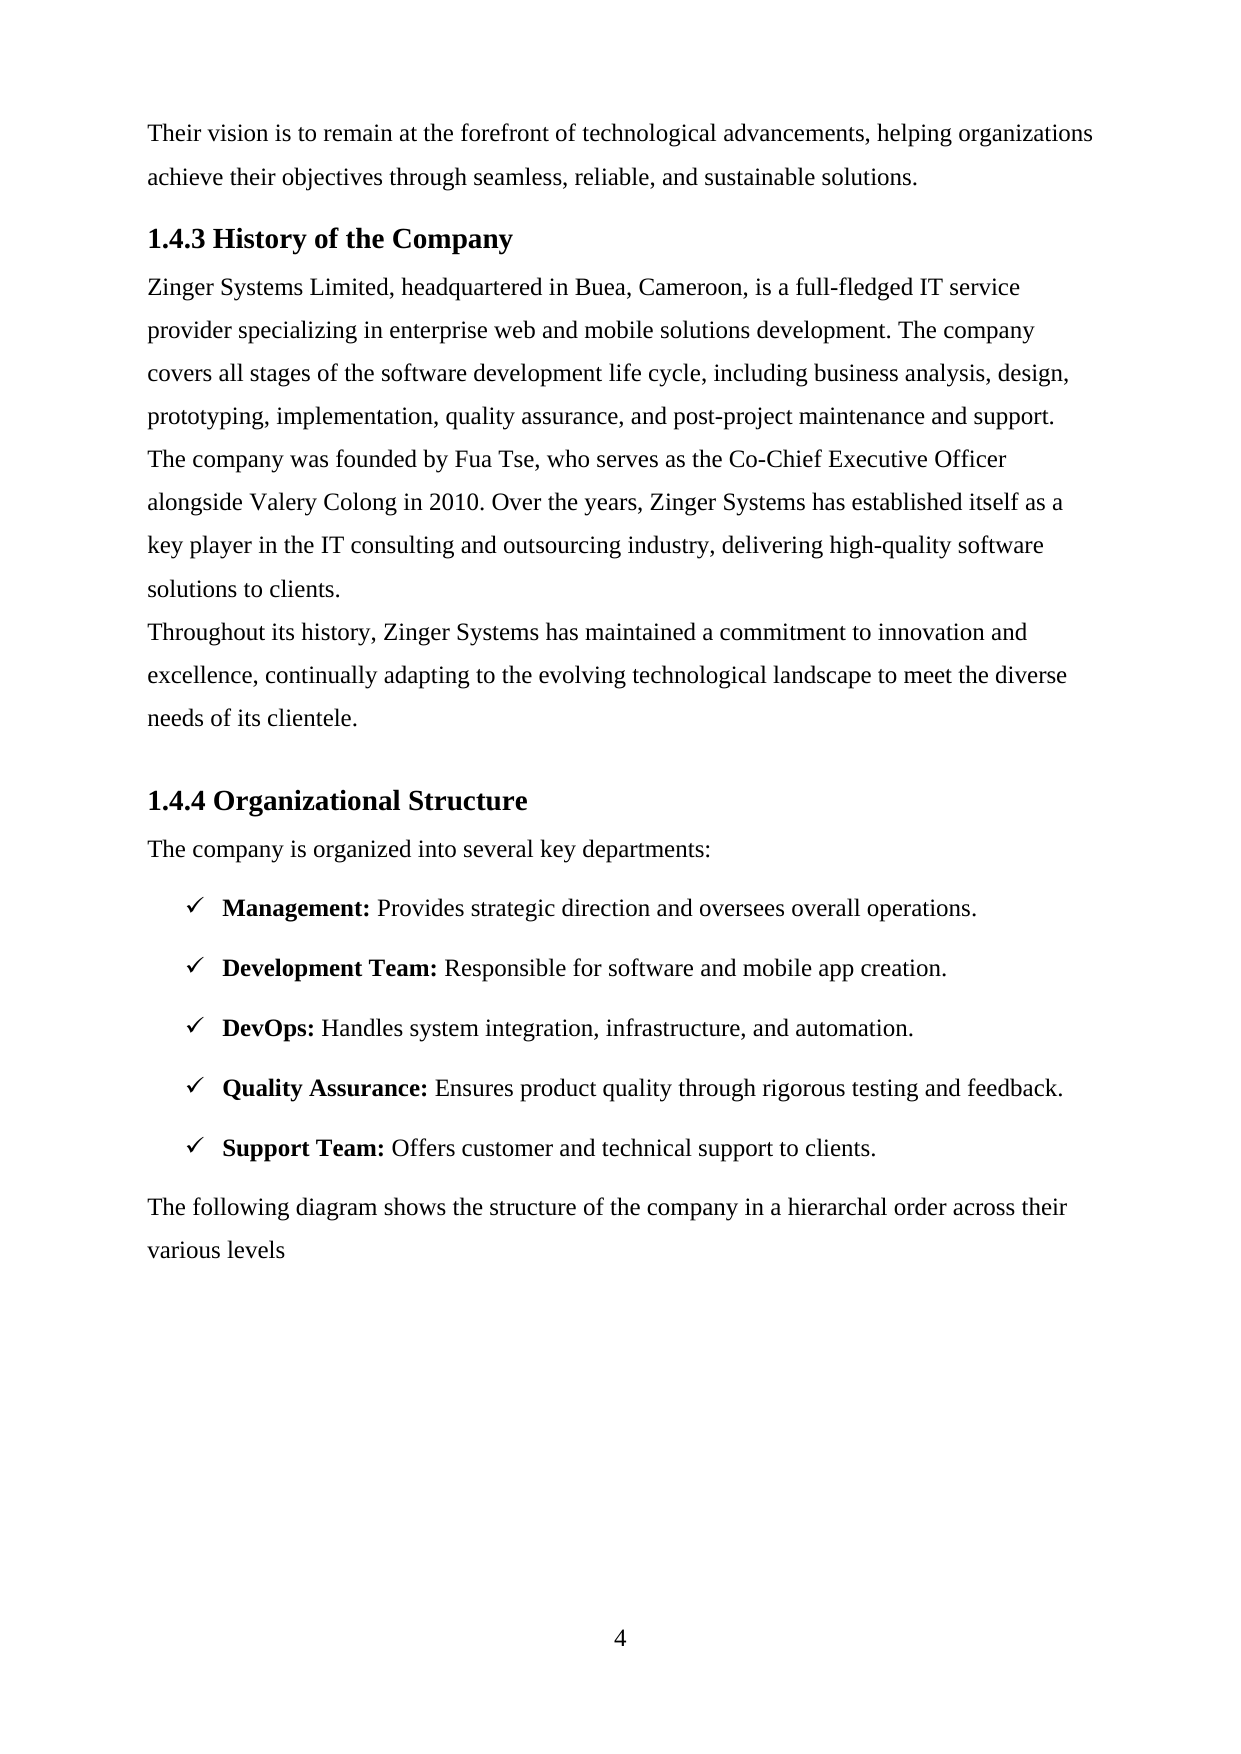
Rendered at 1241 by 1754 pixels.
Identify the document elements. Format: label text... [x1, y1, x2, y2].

text Zinger Systems Limited, headquartered in Buea, Cameroon, is a full-fledged IT service provider specializing in enterprise web and mobile solutions development. The company covers all stages of the software development life cycle, including business analysis, design, prototyping, implementation, quality assurance, and post-project maintenance and support. [147, 272, 1093, 430]
subtitle 1.4.4 Organizational Structure [147, 783, 1093, 817]
text The company is organized into several key departments: [147, 834, 1093, 862]
list DevOps: Handles system integration, infrastructure, and automation. [184, 1013, 1093, 1042]
list Quality Assurance: Ensures product quality through rigorous testing and feedback. [184, 1073, 1093, 1102]
text Throughout its history, Zinger Systems has maintained a commitment to innovation and excellence, continually adapting to the evolving technological landscape to meet the diverse needs of its clientele. [147, 617, 1093, 732]
subtitle 1.4.3 History of the Company [147, 221, 1093, 255]
list Support Team: Offers customer and technical support to clients. [184, 1133, 1093, 1161]
list Management: Provides strategic direction and oversees overall operations. [184, 893, 1093, 922]
list Development Team: Responsible for software and mobile app creation. [184, 953, 1093, 982]
text The following diagram shows the structure of the company in a hierarchal order across their various levels [147, 1192, 1093, 1264]
text The company was founded by Fua Tse, who serves as the Co-Chief Executive Officer alongside Valery Colong in 2010. Over the years, Zinger Systems has established itself as a key player in the IT consulting and outsourcing industry, delivering high-quality software solutions to clients. [147, 444, 1093, 602]
text Their vision is to remain at the forefront of technological advancements, helping organizations achieve their objectives through seamless, reliable, and sustainable solutions. [147, 118, 1093, 190]
